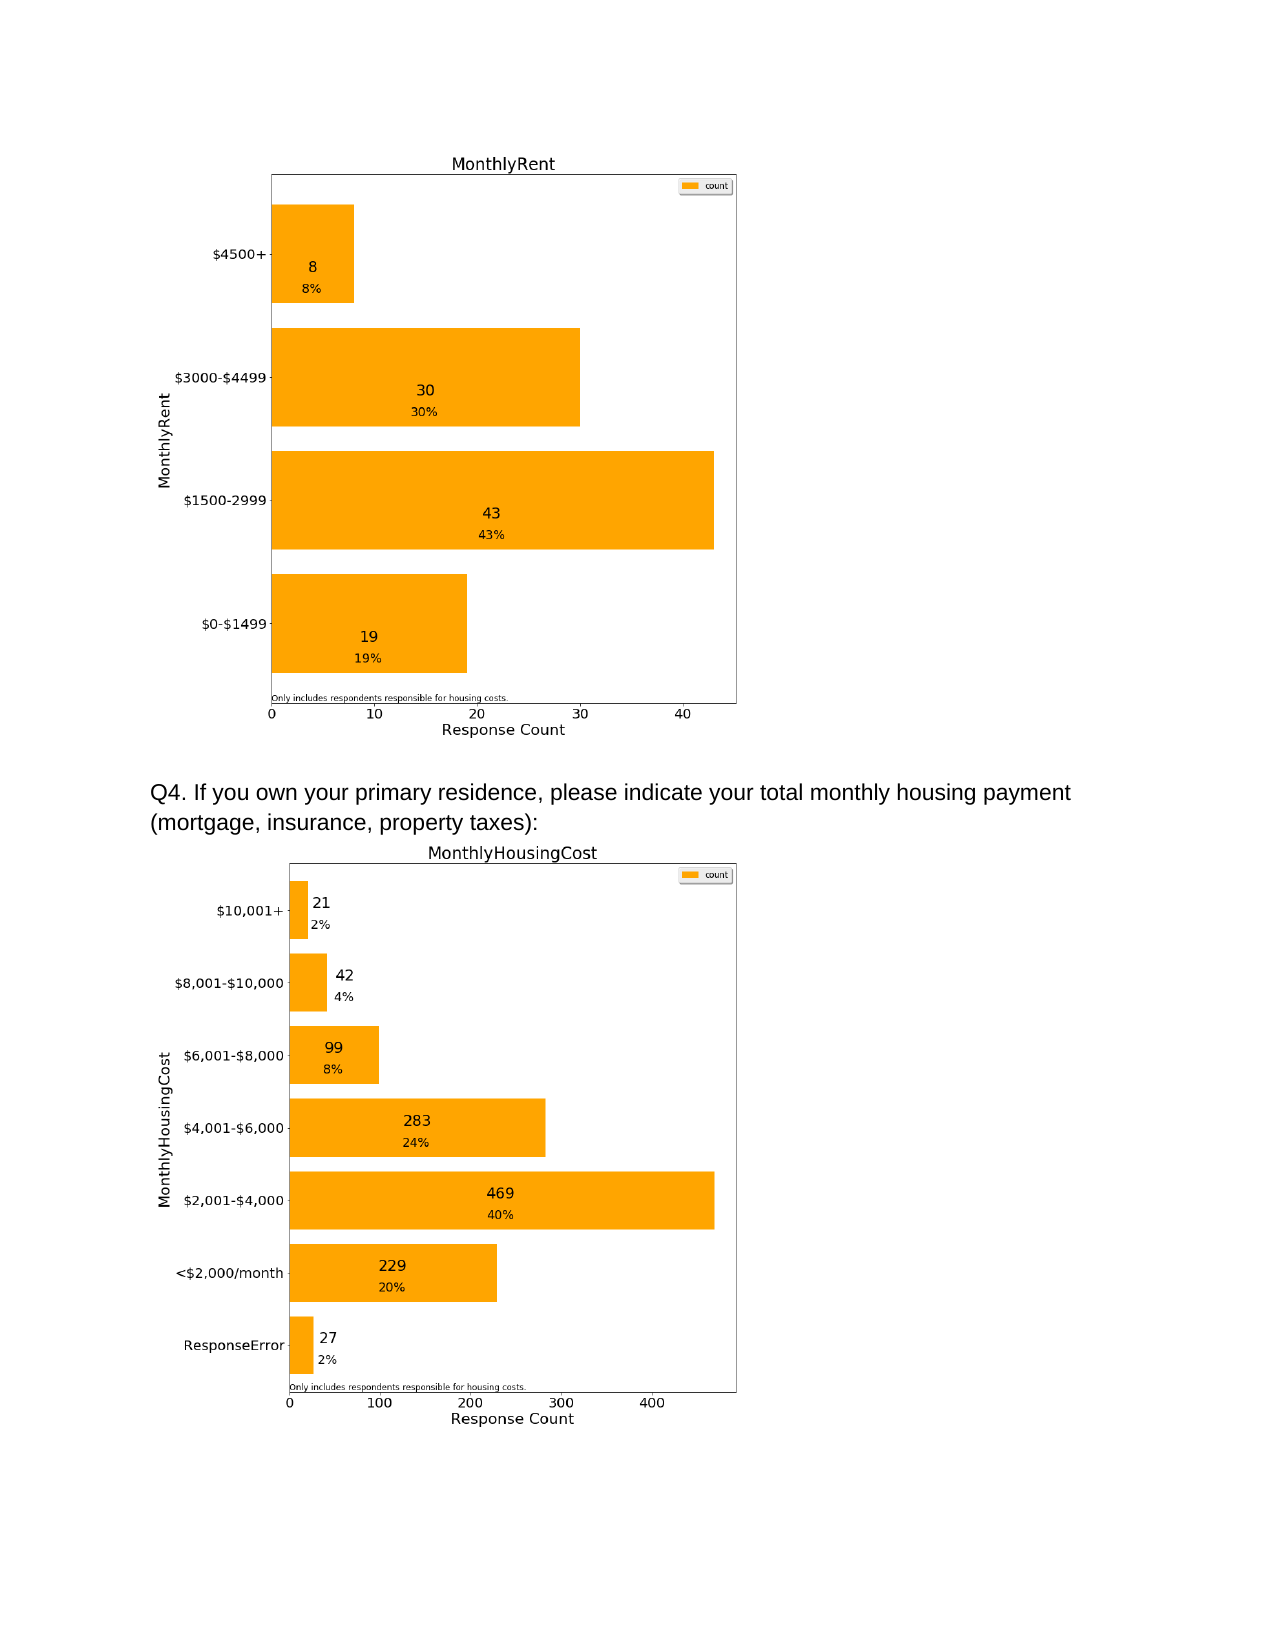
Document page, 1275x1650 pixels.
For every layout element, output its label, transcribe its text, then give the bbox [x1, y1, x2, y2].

picture [150, 150, 745, 745]
picture [150, 838, 745, 1434]
text Q4. If you own your primary residence, please indicate your total monthly housing payment (mortgage, insurance, property taxes): [150, 778, 1125, 835]
